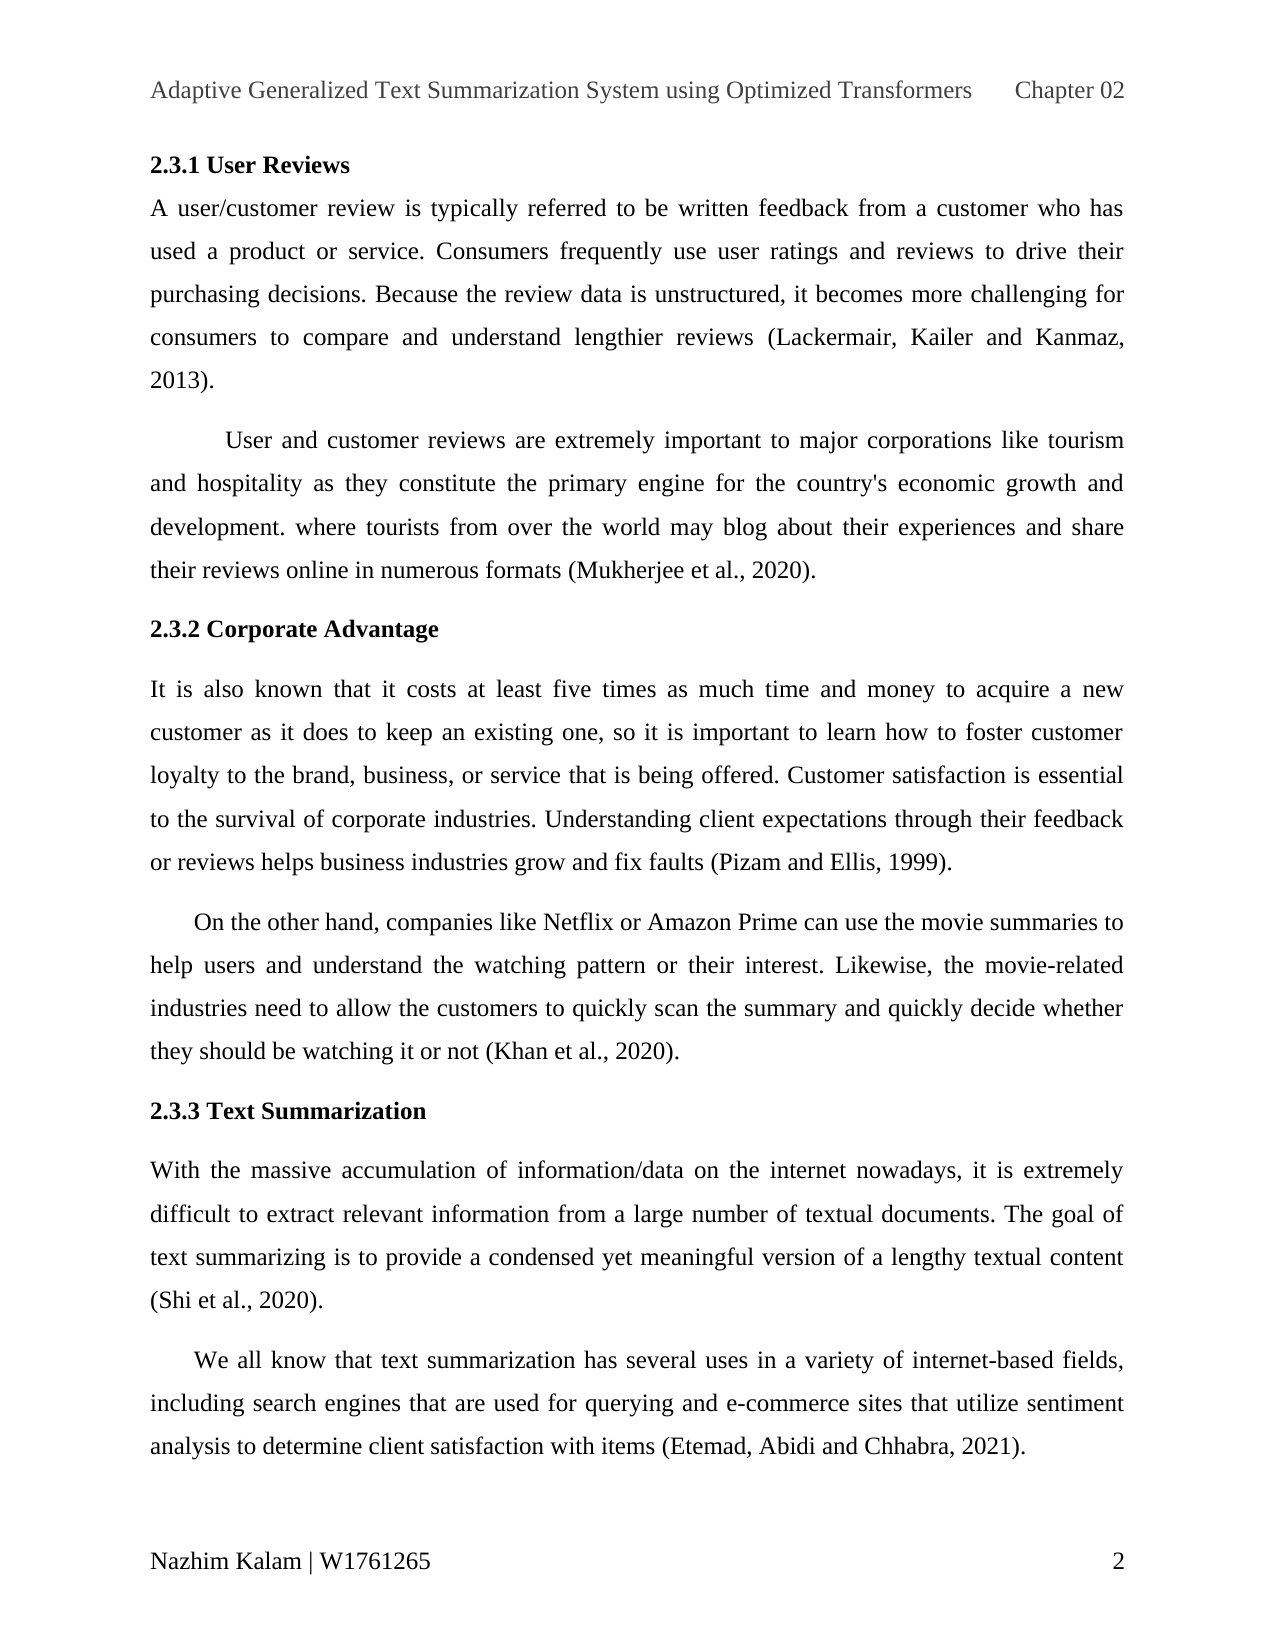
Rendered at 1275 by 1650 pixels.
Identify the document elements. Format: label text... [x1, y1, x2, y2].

text 2.3.3 Text Summarization [150, 1096, 1125, 1124]
text 2.3.2 Corporate Advantage [150, 614, 1125, 643]
text A user/customer review is typically referred to be written feedback from a customer who has used a product or service. Consumers frequently use user ratings and reviews to drive their purchasing decisions. Because the review data is unstructured, it becomes more challenging for consumers to compare and understand lengthier reviews (Lackermair, Kailer and Kanmaz, 2013). [150, 193, 1125, 394]
subtitle 2.3.1 User Reviews [150, 150, 1125, 179]
text With the massive accumulation of information/data on the internet nowadays, it is extremely difficult to extract relevant information from a large number of textual documents. The goal of text summarizing is to provide a condensed yet meaningful version of a lengthy textual content (Shi et al., 2020). [150, 1156, 1125, 1314]
text User and customer reviews are extremely important to major corporations like tourism and hospitality as they constitute the primary engine for the country's economic growth and development. where tourists from over the world may blog about their experiences and share their reviews online in numerous formats (Mukherjee et al., 2020). [150, 425, 1125, 583]
list We all know that text summarization has several uses in a variety of internet-based fields, including search engines that are used for querying and e-commerce sites that utilize sentiment analysis to determine client satisfaction with items (Etemad, Abidi and Chhabra, 2021). [150, 1345, 1125, 1460]
text It is also known that it costs at least five times as much time and money to acquire a new customer as it does to keep an existing one, so it is important to learn how to foster customer loyalty to the brand, business, or service that is being offered. Customer satisfaction is essential to the survival of corporate industries. Understanding client expectations through their feedback or reviews helps business industries grow and fix faults (Pizam and Ellis, 1999). [150, 674, 1125, 876]
list On the other hand, companies like Netflix or Amazon Prime can use the movie summaries to help users and understand the watching pattern or their interest. Likewise, the movie-related industries need to allow the customers to quickly scan the summary and quickly decide whether they should be watching it or not (Khan et al., 2020). [150, 907, 1125, 1065]
